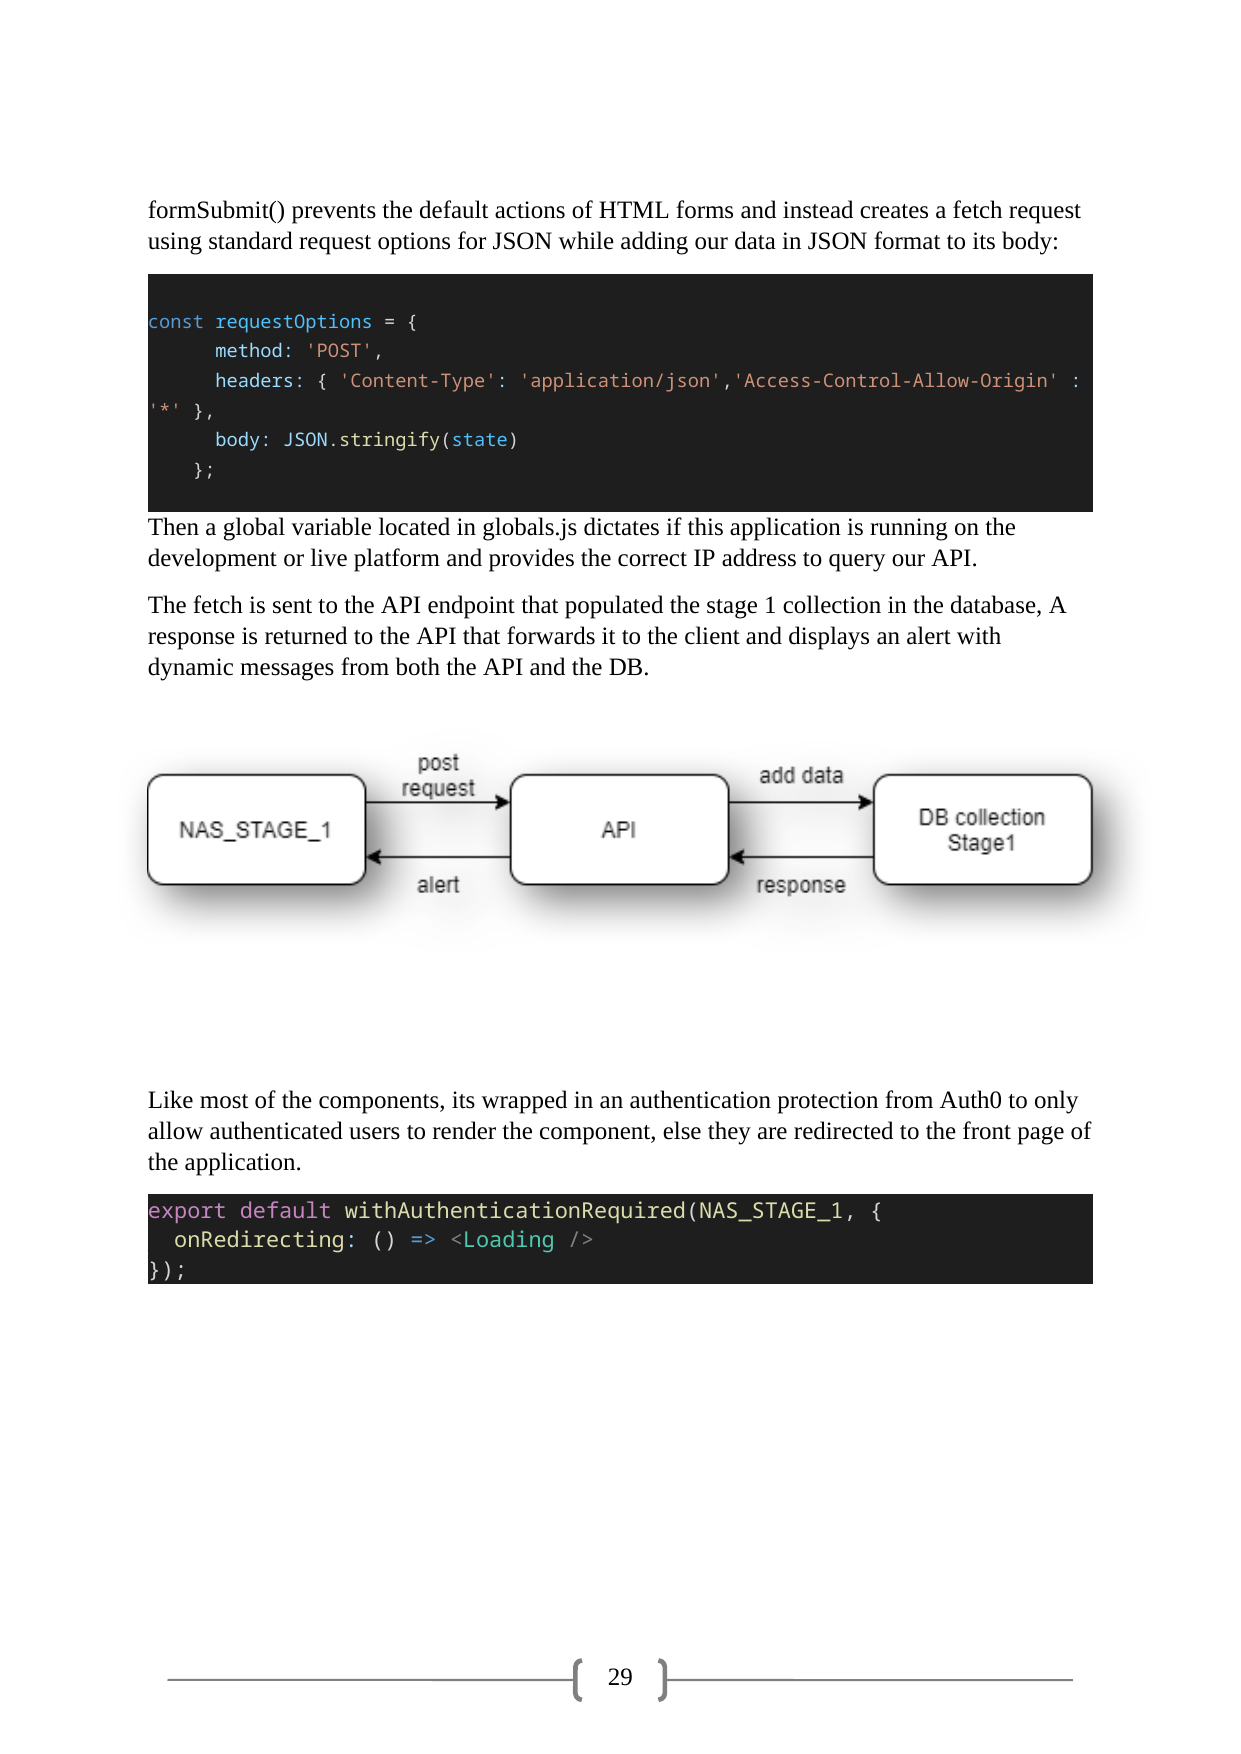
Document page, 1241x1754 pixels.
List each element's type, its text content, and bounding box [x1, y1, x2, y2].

text formSubmit() prevents the default actions of HTML forms and instead creates a fetch request using standard request options for JSON while adding our data in JSON format to its body: [148, 195, 1093, 255]
text const requestOptions = { [148, 304, 1093, 333]
text The fetch is sent to the API endpoint that populated the stage 1 collection in the database, A response is returned to the API that forwards it to the client and displays an alert with dynamic messages from both the API and the DB. [148, 590, 1093, 681]
text }); [148, 1254, 1093, 1284]
text Like most of the components, its wrapped in an authentication protection from Auth0 to only allow authenticated users to render the component, else they are redirected to the front page of the application. [148, 1085, 1093, 1176]
text body: JSON.stringify(state) [148, 422, 1093, 452]
text Then a global variable located in globals.js dictates if this application is running on the development or live platform and provides the correct IP address to query our API. [148, 512, 1093, 571]
text onRedirecting: () => <Loading /> [148, 1224, 1093, 1254]
text }; [148, 452, 1093, 482]
picture [147, 747, 1095, 904]
text headers: { 'Content-Type': 'application/json','Access-Control-Allow-Origin' : '*' }, [148, 363, 1093, 422]
text method: 'POST', [148, 333, 1093, 363]
text export default withAuthenticationRequired(NAS_STAGE_1, { [148, 1194, 1093, 1224]
